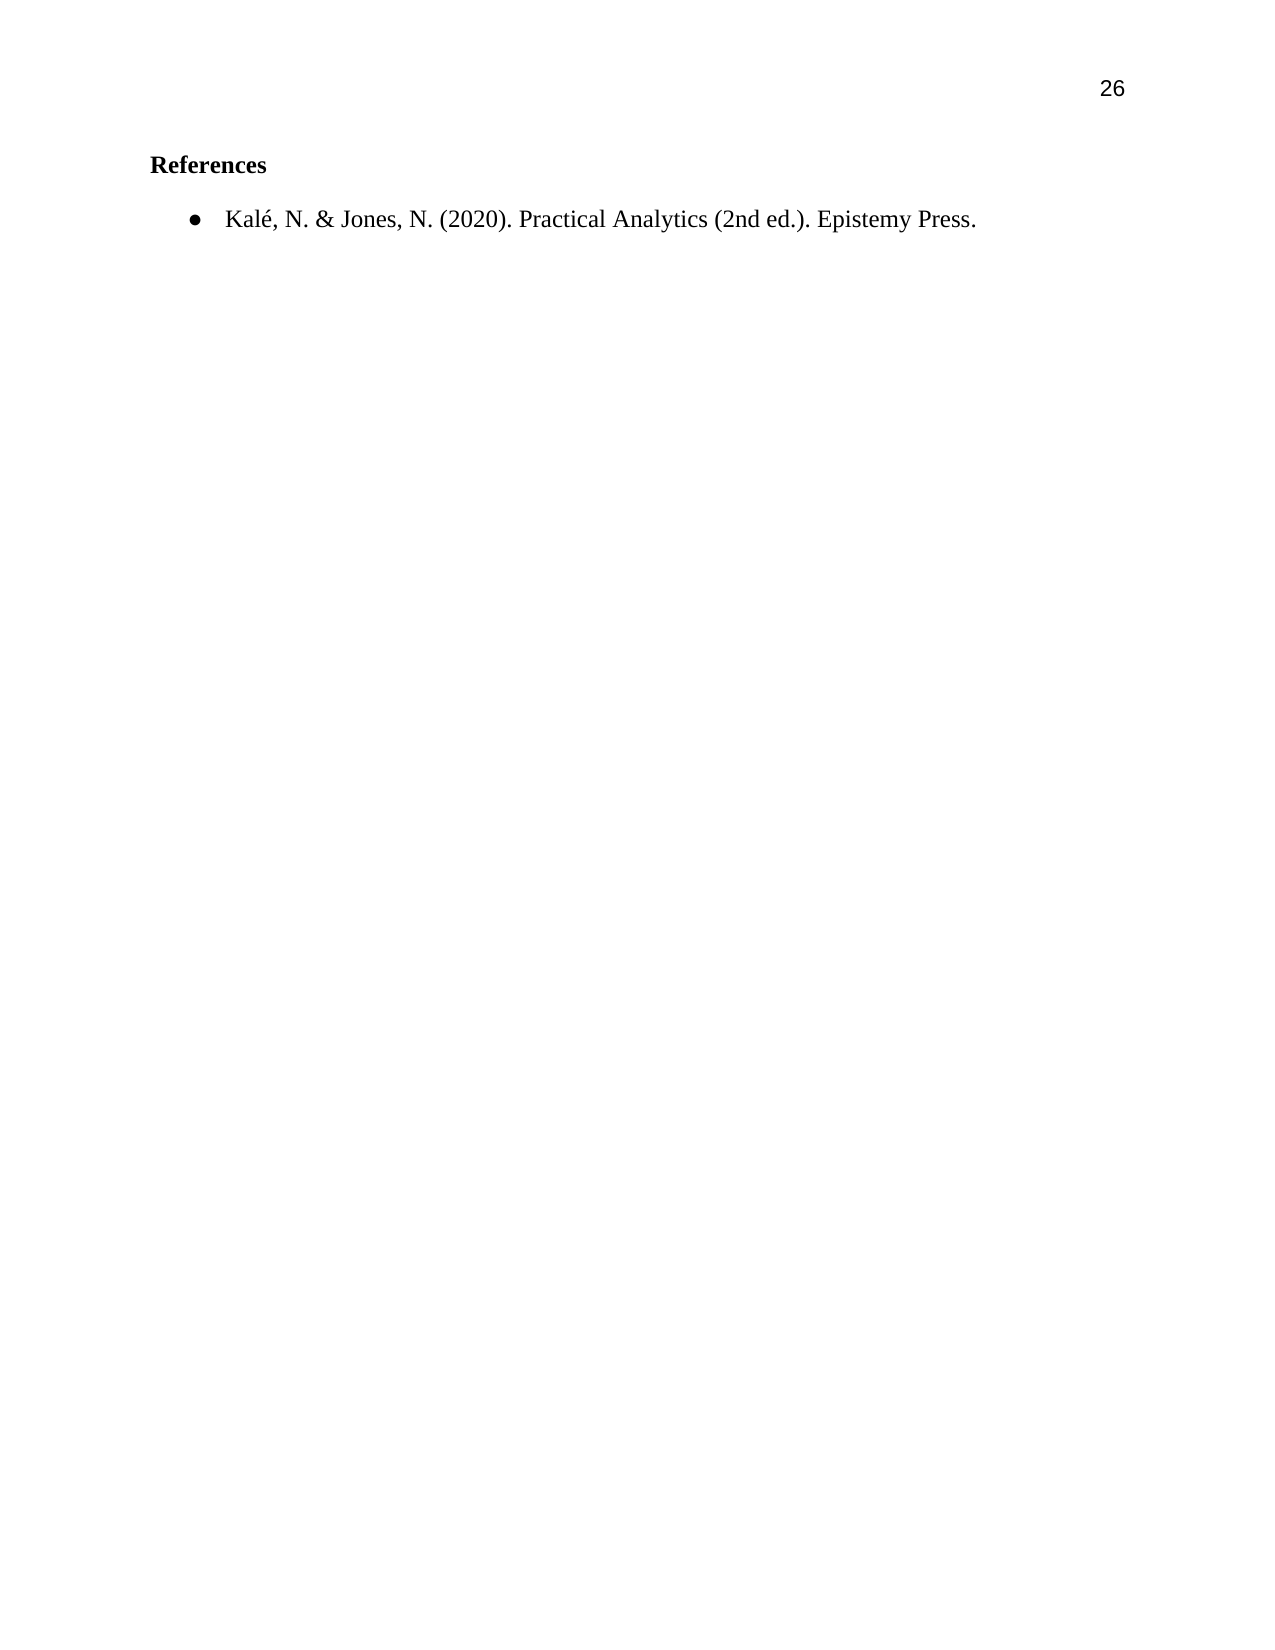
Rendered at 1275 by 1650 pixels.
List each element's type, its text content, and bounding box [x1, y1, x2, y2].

text References [150, 150, 1125, 179]
list Kalé, N. & Jones, N. (2020). Practical Analytics (2nd ed.). Epistemy Press. [187, 204, 1125, 233]
